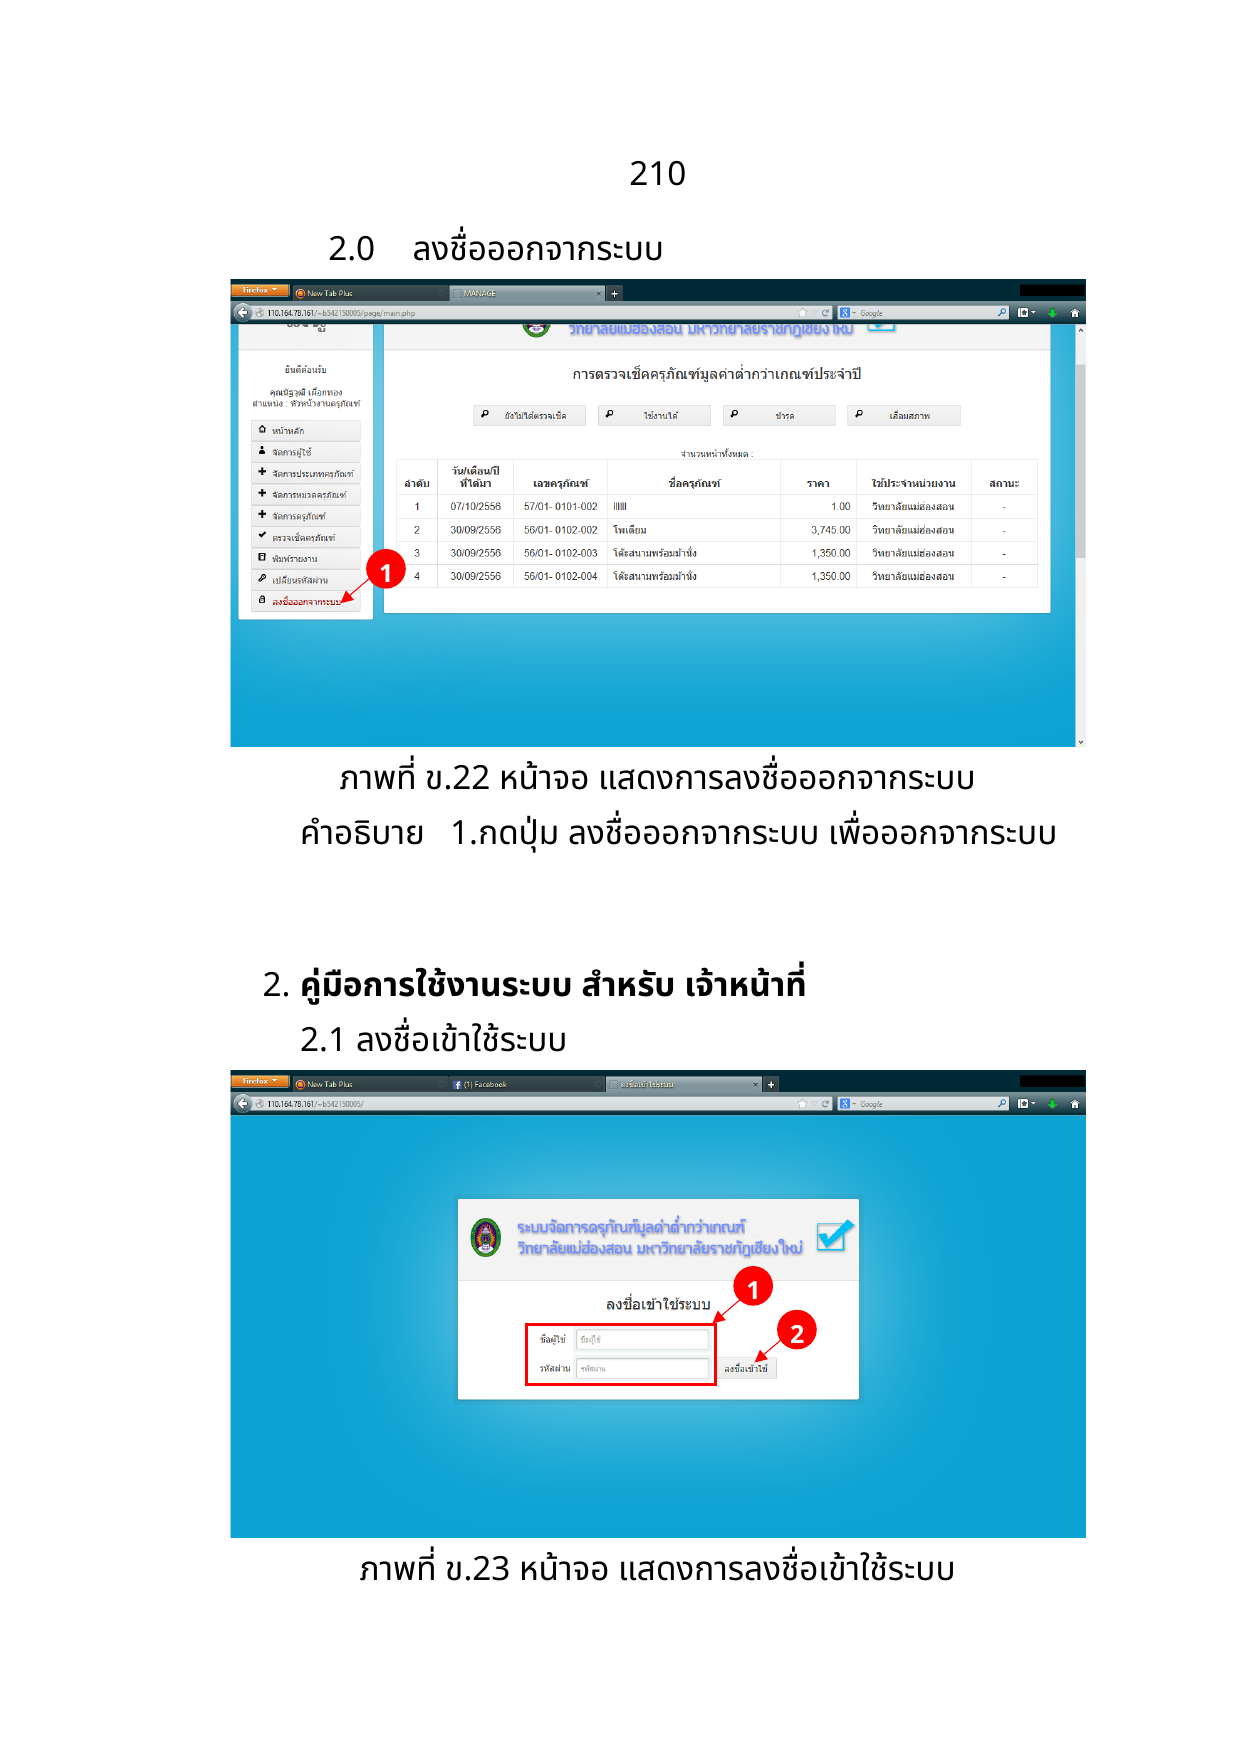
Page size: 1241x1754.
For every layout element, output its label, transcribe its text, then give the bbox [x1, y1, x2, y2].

text ภาพที่ ข.23 หน้าจอ แสดงการลงชื่อเข้าใช้ระบบ [225, 1544, 1090, 1595]
text ภาพที่ ข.22 หน้าจอ แสดงการลงชื่อออกจากระบบ [225, 754, 1090, 804]
text คำอธิบาย 1.กดปุ่ม ลงชื่อออกจากระบบ เพื่อออกจากระบบ [225, 808, 1090, 859]
list คู่มือการใช้งานระบบ สำหรับ เจ้าหน้าที่ [262, 961, 1090, 1012]
text 2.1 ลงชื่อเข้าใช้ระบบ [225, 1016, 1090, 1066]
list ลงชื่อออกจากระบบ [300, 225, 1090, 276]
